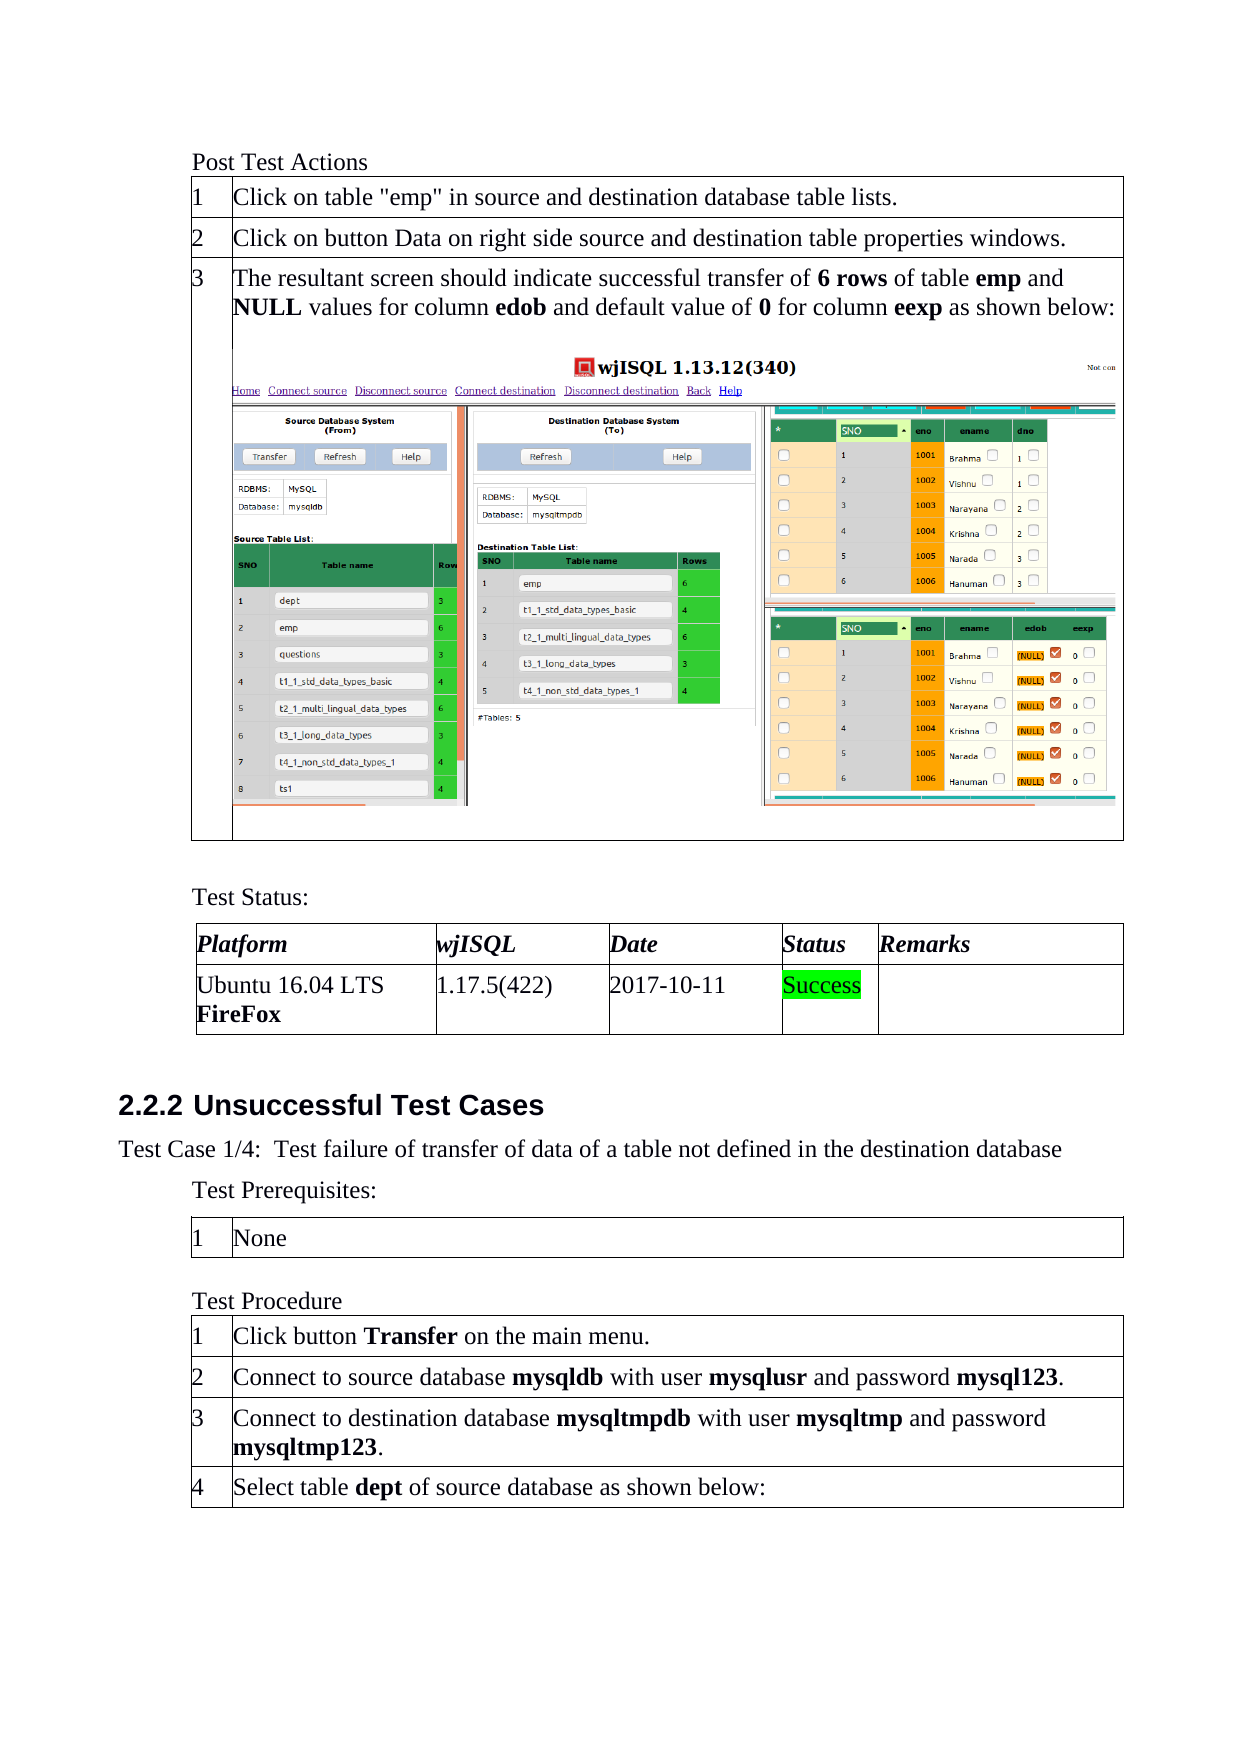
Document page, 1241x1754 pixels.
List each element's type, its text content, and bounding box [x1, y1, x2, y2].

table_cell The resultant screen should indicate successful transfer of 6 rows of table emp and NULL values for column edob and default value of 0 for column eexp as shown below: [233, 258, 1123, 840]
text Post Test Actions [118, 147, 1122, 176]
table_header Click button Transfer on the main menu. [233, 1316, 1123, 1356]
table_cell 4 [192, 1467, 232, 1507]
table_header 1 [192, 177, 232, 216]
table_cell Click on button Data on right side source and destination table properties windows. [233, 218, 1123, 257]
table_cell [879, 965, 1123, 1033]
table_header None [233, 1218, 1123, 1257]
table_cell 1.17.5(422) [437, 965, 609, 1033]
picture [232, 349, 1116, 806]
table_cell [233, 1467, 1123, 1507]
table_header Platform [197, 924, 436, 964]
text Test Case 1/4: Test failure of transfer of data of a table not defined in the destination database [118, 1134, 1122, 1163]
text Test Prerequisites: [118, 1175, 1122, 1204]
table_cell Success [783, 965, 878, 1033]
text Test Status: [118, 882, 1122, 911]
table_cell Ubuntu 16.04 LTS FireFox [197, 965, 436, 1033]
table_header Remarks [879, 924, 1123, 964]
table_cell 2 [192, 218, 232, 257]
table_cell 3 [192, 258, 232, 840]
table_cell 2017-10-11 [610, 965, 782, 1033]
table_header Click on table "emp" in source and destination database table lists. [233, 177, 1123, 216]
text Test Procedure [118, 1286, 1122, 1315]
table_cell 3 [192, 1398, 232, 1466]
table_cell Connect to destination database mysqltmpdb with user mysqltmp and password mysqltmp123. [233, 1398, 1123, 1466]
table_header 1 [192, 1316, 232, 1356]
table_header Date [610, 924, 782, 964]
table_header wjISQL [437, 924, 609, 964]
table_header 1 [192, 1218, 232, 1257]
table_cell Connect to source database mysqldb with user mysqlusr and password mysql123. [233, 1357, 1123, 1397]
table_cell 2 [192, 1357, 232, 1397]
subtitle Unsuccessful Test Cases [118, 1088, 1122, 1121]
table_header Status [783, 924, 878, 964]
